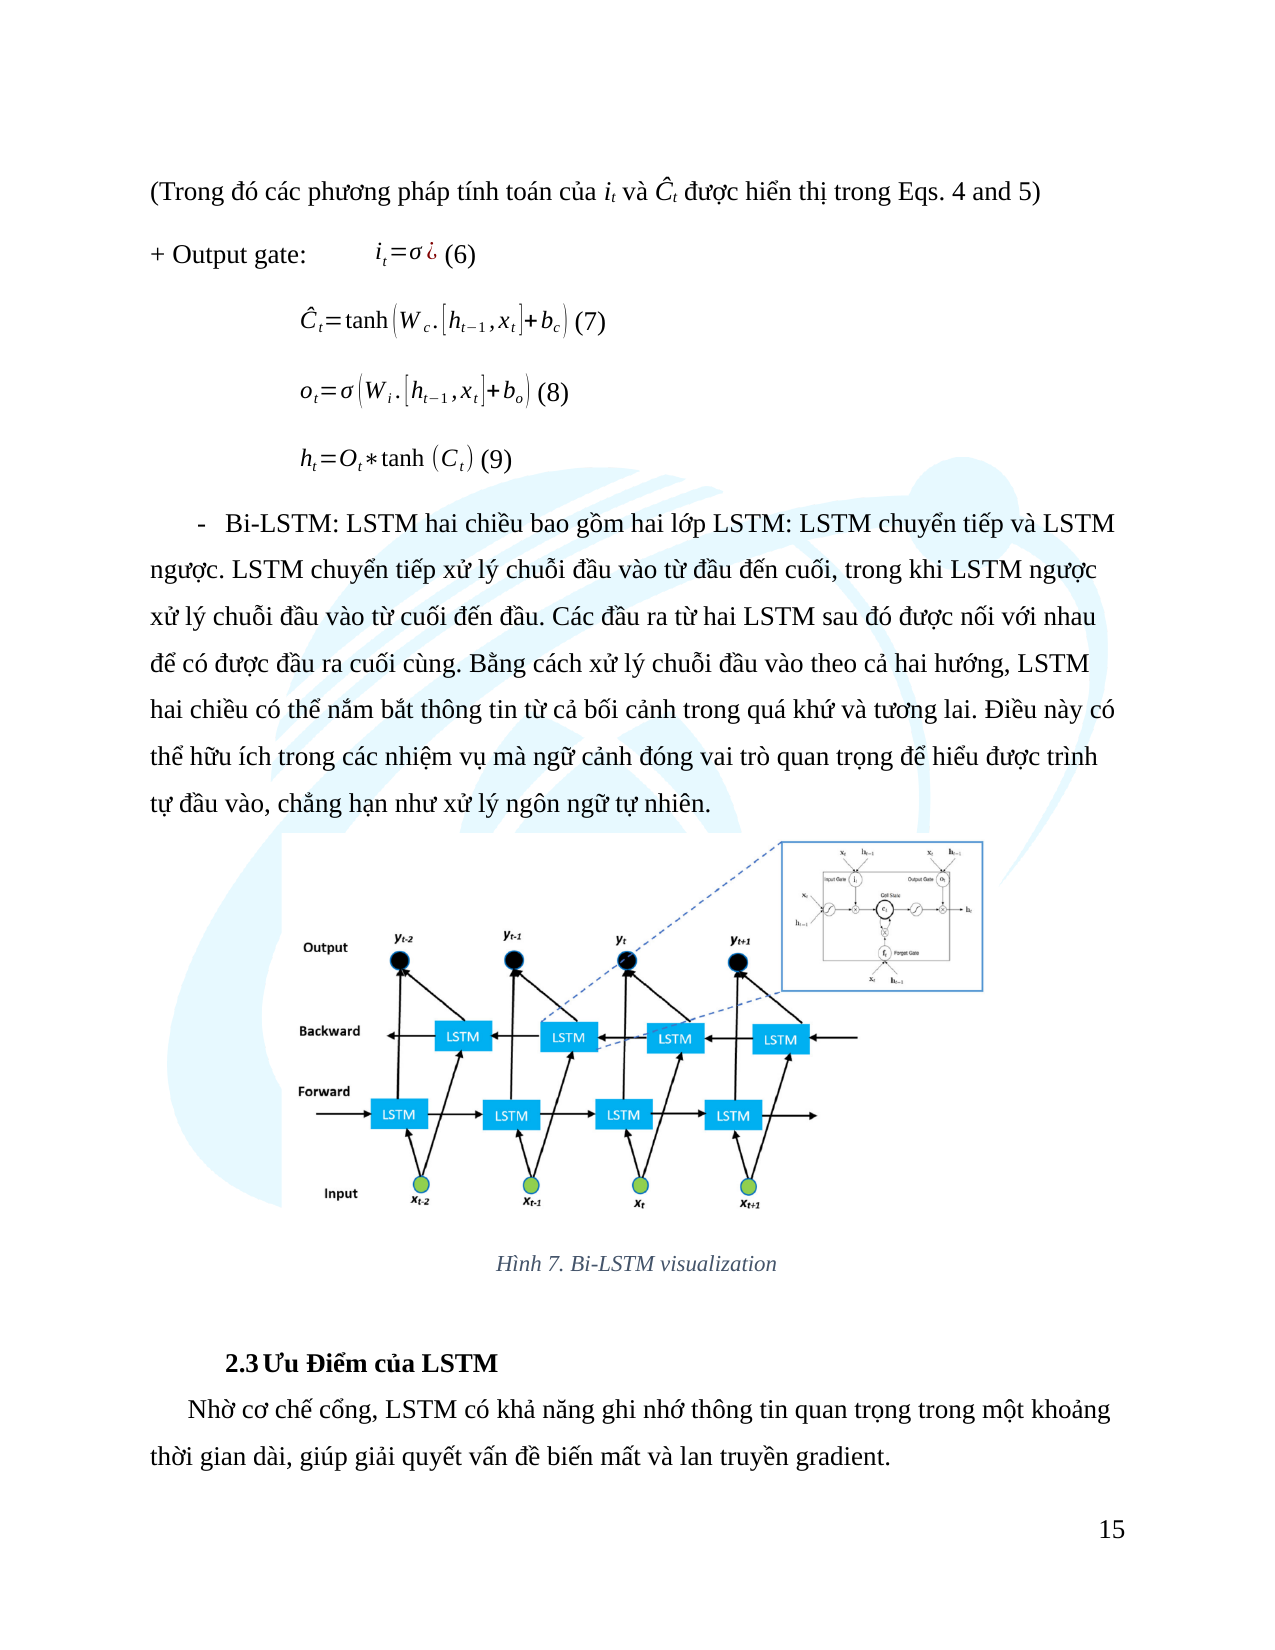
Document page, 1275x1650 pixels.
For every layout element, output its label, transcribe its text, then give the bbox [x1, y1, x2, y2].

text Hình 7. Bi-LSTM visualization [150, 1249, 1125, 1276]
list Bi-LSTM: LSTM hai chiều bao gồm hai lớp LSTM: LSTM chuyển tiếp và LSTM ngược. LSTM chuyển tiếp xử lý chuỗi đầu vào từ đầu đến cuối, trong khi LSTM ngược xử lý chuỗi đầu vào từ cuối đến đầu. Các đầu ra từ hai LSTM sau đó được nối với nhau để có được đầu ra cuối cùng. Bằng cách xử lý chuỗi đầu vào theo cả hai hướng, LSTM hai chiều có thể nắm bắt thông tin từ cả bối cảnh trong quá khứ và tương lai. Điều này có thể hữu ích trong các nhiệm vụ mà ngữ cảnh đóng vai trò quan trọng để hiểu được trình tự đầu vào, chẳng hạn như xử lý ngôn ngữ tự nhiên. [150, 507, 1125, 818]
text Nhờ cơ chế cổng, LSTM có khả năng ghi nhớ thông tin quan trọng trong một khoảng thời gian dài, giúp giải quyết vấn đề biến mất và lan truyền gradient. [150, 1394, 1125, 1471]
subtitle Ưu Điểm của LSTM [225, 1347, 1125, 1378]
text (Trong đó các phương pháp tính toán của it và Ĉt được hiển thị trong Eqs. 4 and 5) [150, 175, 1125, 206]
text + Output gate: (6) [150, 238, 1125, 269]
picture [281, 833, 994, 1218]
text (9) [150, 443, 1134, 475]
text (7) [150, 302, 1125, 340]
text (8) [150, 372, 1125, 411]
